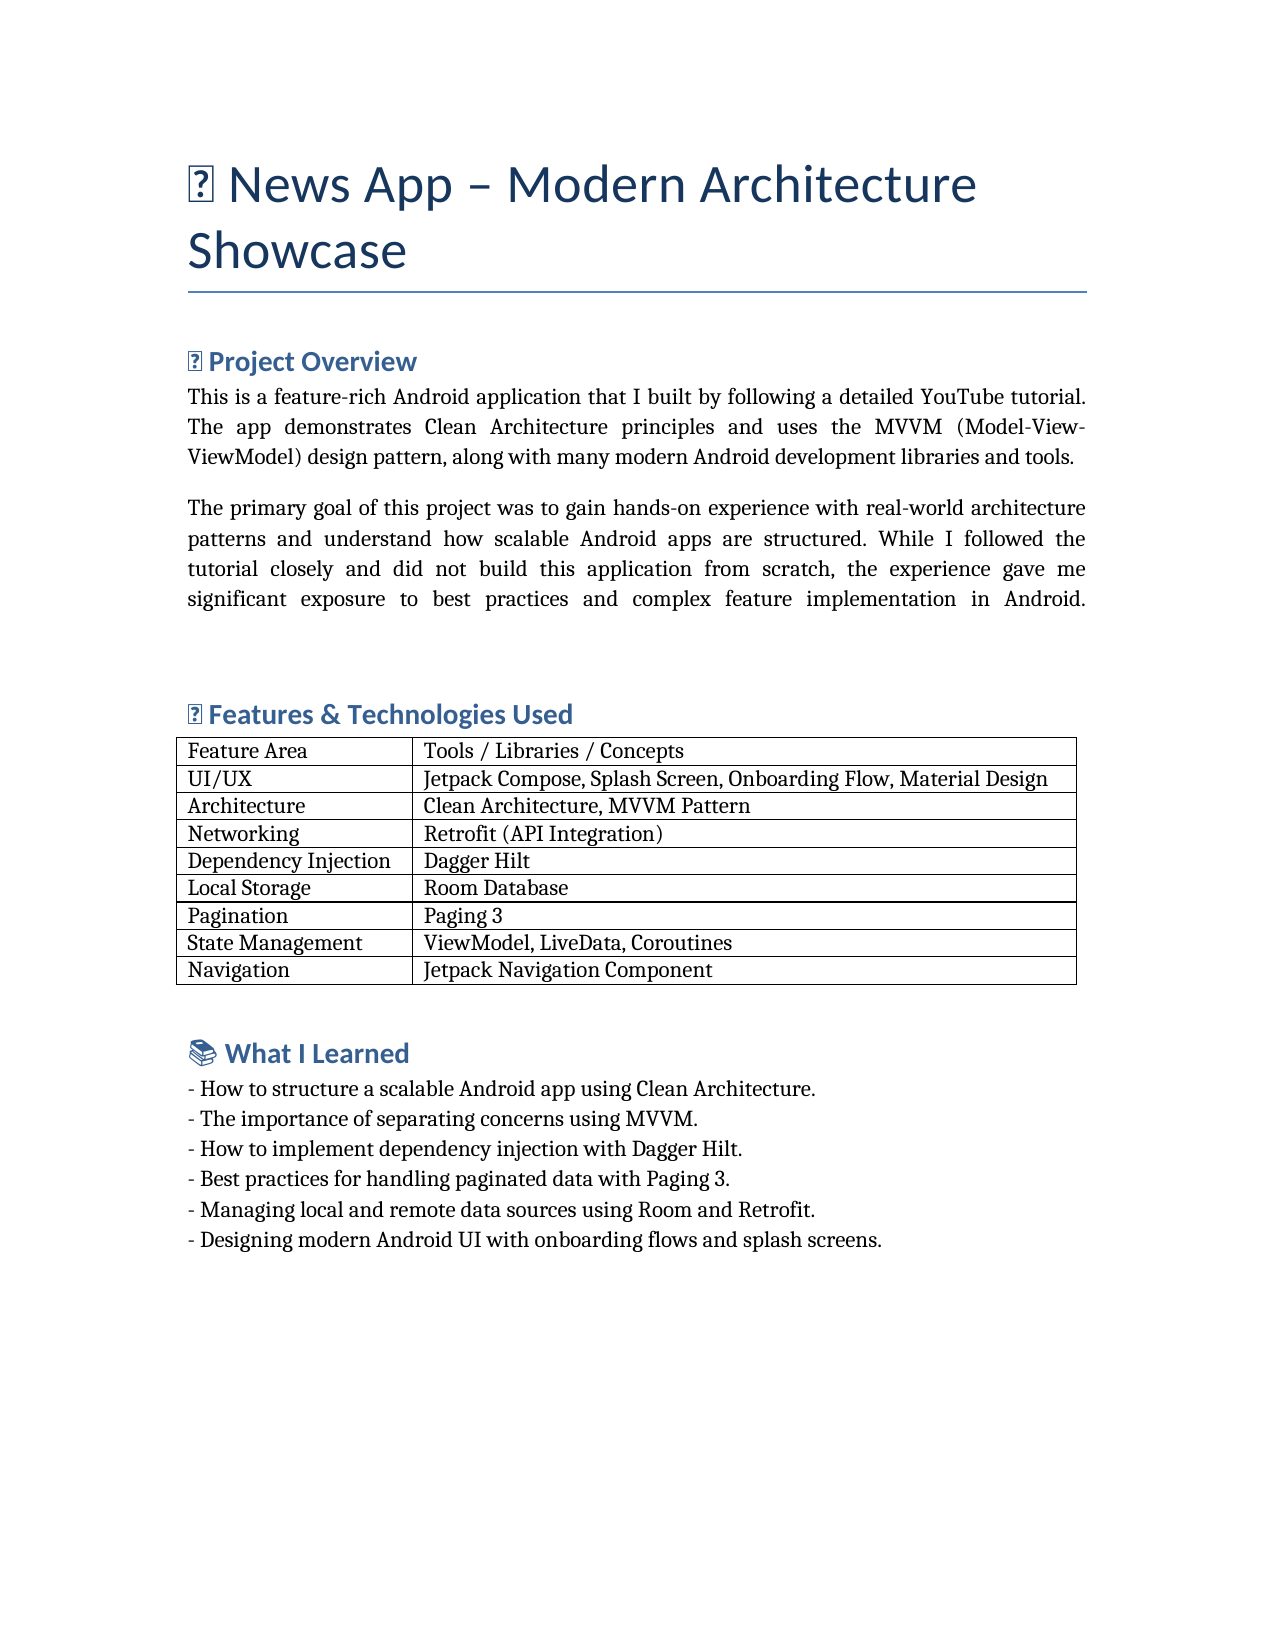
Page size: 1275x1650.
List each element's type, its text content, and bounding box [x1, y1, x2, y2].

table_header Feature Area [177, 738, 412, 764]
table_cell Local Storage [177, 875, 412, 901]
table_cell Retrofit (API Integration) [413, 820, 1076, 847]
table_cell UI/UX [177, 766, 412, 792]
subtitle 🚀 Features & Technologies Used [187, 696, 1087, 732]
table_cell Clean Architecture, MVVM Pattern [413, 793, 1076, 819]
table_cell ViewModel, LiveData, Coroutines [413, 930, 1076, 956]
text - How to structure a scalable Android app using Clean Architecture. - The importance of separating concerns using MVVM. - How to implement dependency injection with Dagger Hilt. - Best practices for handling paginated data with Paging 3. - Managing local and remote data sources using Room and Retrofit. - Designing modern Android UI with onboarding flows and splash screens. [187, 1076, 1087, 1283]
table_cell Dagger Hilt [413, 848, 1076, 874]
table_cell Dependency Injection [177, 848, 412, 874]
table_cell Paging 3 [413, 903, 1076, 929]
table_cell Jetpack Compose, Splash Screen, Onboarding Flow, Material Design [413, 766, 1076, 792]
table_cell Networking [177, 820, 412, 847]
table_cell State Management [177, 930, 412, 956]
title 📱 News App – Modern Architecture Showcase [187, 150, 1087, 293]
text This is a feature-rich Android application that I built by following a detailed YouTube tutorial. The app demonstrates Clean Architecture principles and uses the MVVM (Model-View-ViewModel) design pattern, along with many modern Android development libraries and tools. [187, 384, 1087, 470]
text The primary goal of this project was to gain hands-on experience with real-world architecture patterns and understand how scalable Android apps are structured. While I followed the tutorial closely and did not build this application from scratch, the experience gave me significant exposure to best practices and complex feature implementation in Android. [187, 495, 1087, 642]
table_cell Navigation [177, 957, 412, 984]
table_cell Architecture [177, 793, 412, 819]
table_cell Pagination [177, 903, 412, 929]
table_cell Jetpack Navigation Component [413, 957, 1076, 984]
subtitle 📚 What I Learned [187, 1035, 1087, 1070]
subtitle 📌 Project Overview [187, 343, 1087, 378]
table_header Tools / Libraries / Concepts [413, 738, 1076, 764]
table_cell Room Database [413, 875, 1076, 901]
